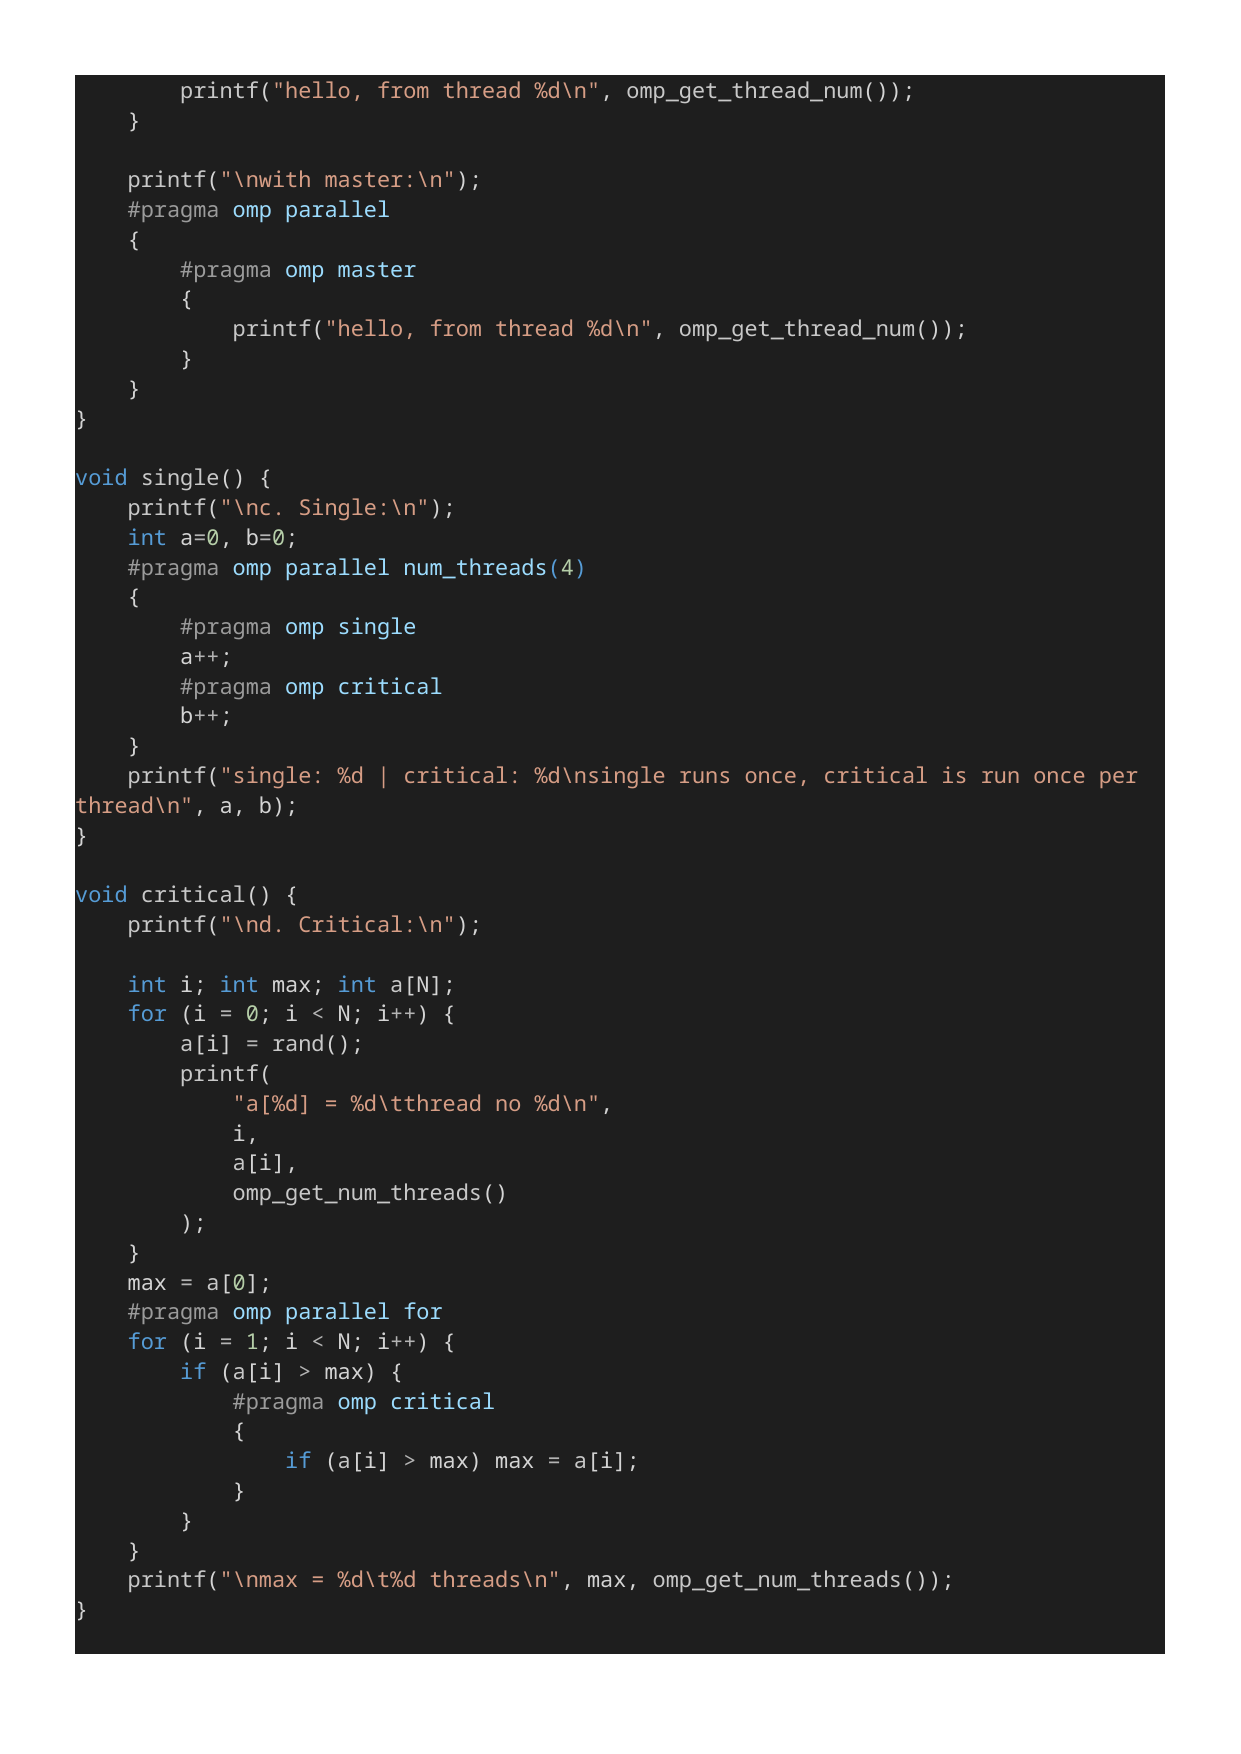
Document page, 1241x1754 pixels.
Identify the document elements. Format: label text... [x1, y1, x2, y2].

text #pragma omp critical [75, 671, 1165, 701]
text #pragma omp parallel for [75, 1296, 1165, 1326]
text } [75, 403, 1165, 432]
text { [75, 224, 1165, 254]
text void critical() { [75, 879, 1165, 909]
text #pragma omp single [75, 611, 1165, 641]
text a[i] = rand(); [75, 1028, 1165, 1058]
text b++; [75, 701, 1165, 730]
text for (i = 0; i < N; i++) { [75, 998, 1165, 1028]
text i, [75, 1117, 1165, 1147]
text #pragma omp parallel num_threads(4) [75, 552, 1165, 581]
text printf("\nmax = %d\t%d threads\n", max, omp_get_num_threads()); [75, 1564, 1165, 1594]
text if (a[i] > max) max = a[i]; [75, 1445, 1165, 1475]
text { [75, 1415, 1165, 1445]
text int i; int max; int a[N]; [75, 968, 1165, 998]
text max = a[0]; [75, 1266, 1165, 1296]
text printf("\nc. Single:\n"); [75, 492, 1165, 522]
text } [75, 105, 1165, 134]
text omp_get_num_threads() [75, 1177, 1165, 1207]
text } [75, 820, 1165, 849]
text printf("single: %d | critical: %d\nsingle runs once, critical is run once per thread\n", a, b); [75, 760, 1165, 820]
text int a=0, b=0; [75, 522, 1165, 552]
text } [75, 1475, 1165, 1505]
text #pragma omp parallel [75, 194, 1165, 224]
text { [75, 581, 1165, 611]
text } [75, 1594, 1165, 1624]
text } [75, 1534, 1165, 1564]
text if (a[i] > max) { [75, 1356, 1165, 1386]
text void single() { [75, 462, 1165, 492]
text printf( [75, 1058, 1165, 1088]
text a[i], [75, 1147, 1165, 1177]
text } [75, 343, 1165, 373]
text a++; [75, 641, 1165, 671]
text { [75, 283, 1165, 313]
text "a[%d] = %d\tthread no %d\n", [75, 1088, 1165, 1117]
text } [75, 1237, 1165, 1266]
text } [75, 373, 1165, 403]
text ); [75, 1207, 1165, 1237]
text printf("\nd. Critical:\n"); [75, 909, 1165, 939]
text } [75, 730, 1165, 760]
text for (i = 1; i < N; i++) { [75, 1326, 1165, 1356]
text printf("hello, from thread %d\n", omp_get_thread_num()); [75, 75, 1165, 105]
text printf("\nwith master:\n"); [75, 164, 1165, 194]
text #pragma omp master [75, 254, 1165, 283]
text } [75, 1505, 1165, 1534]
text #pragma omp critical [75, 1386, 1165, 1415]
text printf("hello, from thread %d\n", omp_get_thread_num()); [75, 313, 1165, 343]
